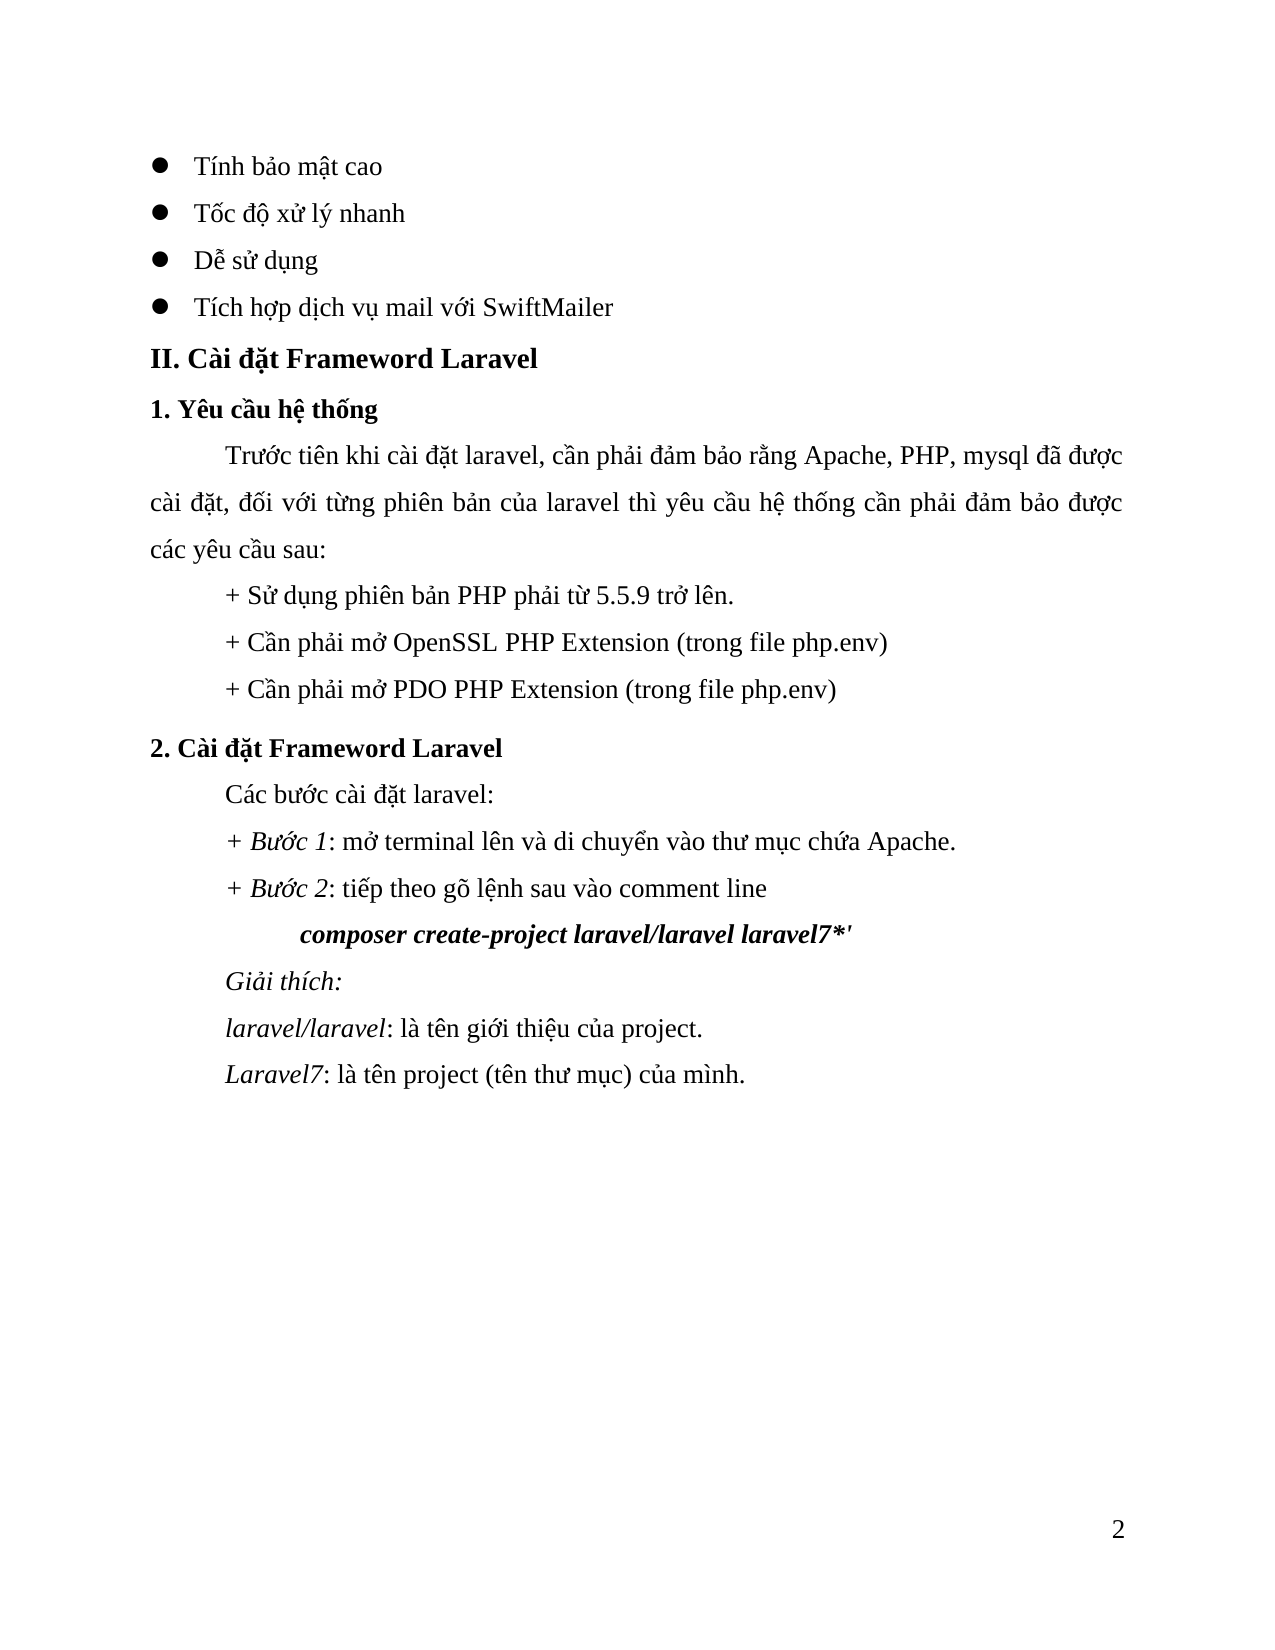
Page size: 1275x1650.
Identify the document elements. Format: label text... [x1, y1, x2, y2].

list Tích hợp dịch vụ mail với SwiftMailer [150, 291, 1125, 322]
text + Bước 1: mở terminal lên và di chuyển vào thư mục chứa Apache. [150, 825, 1125, 856]
text + Sử dụng phiên bản PHP phải từ 5.5.9 trở lên. [150, 579, 1125, 611]
subtitle II. Cài đặt Frameword Laravel [150, 342, 1125, 375]
text Trước tiên khi cài đặt laravel, cần phải đảm bảo rằng Apache, PHP, mysql đã được cài đặt, đối với từng phiên bản của laravel thì yêu cầu hệ thống cần phải đảm bảo được các yêu cầu sau: [150, 439, 1125, 564]
text composer create-project laravel/laravel laravel7*' [225, 918, 1125, 950]
text + Cần phải mở PDO PHP Extension (trong file php.env) [150, 673, 1125, 704]
list Dễ sử dụng [150, 244, 1125, 275]
text Các bước cài đặt laravel: [150, 778, 1125, 810]
text + Cần phải mở OpenSSL PHP Extension (trong file php.env) [150, 626, 1125, 657]
text Laravel7: là tên project (tên thư mục) của mình. [150, 1058, 1125, 1090]
subtitle 1. Yêu cầu hệ thống [150, 393, 1125, 424]
text laravel/laravel: là tên giới thiệu của project. [150, 1012, 1125, 1043]
text + Bước 2: tiếp theo gõ lệnh sau vào comment line [150, 872, 1125, 903]
list Tính bảo mật cao [150, 150, 1125, 181]
text Giải thích: [150, 965, 1125, 996]
list Tốc độ xử lý nhanh [150, 197, 1125, 228]
subtitle 2. Cài đặt Frameword Laravel [150, 732, 1125, 763]
